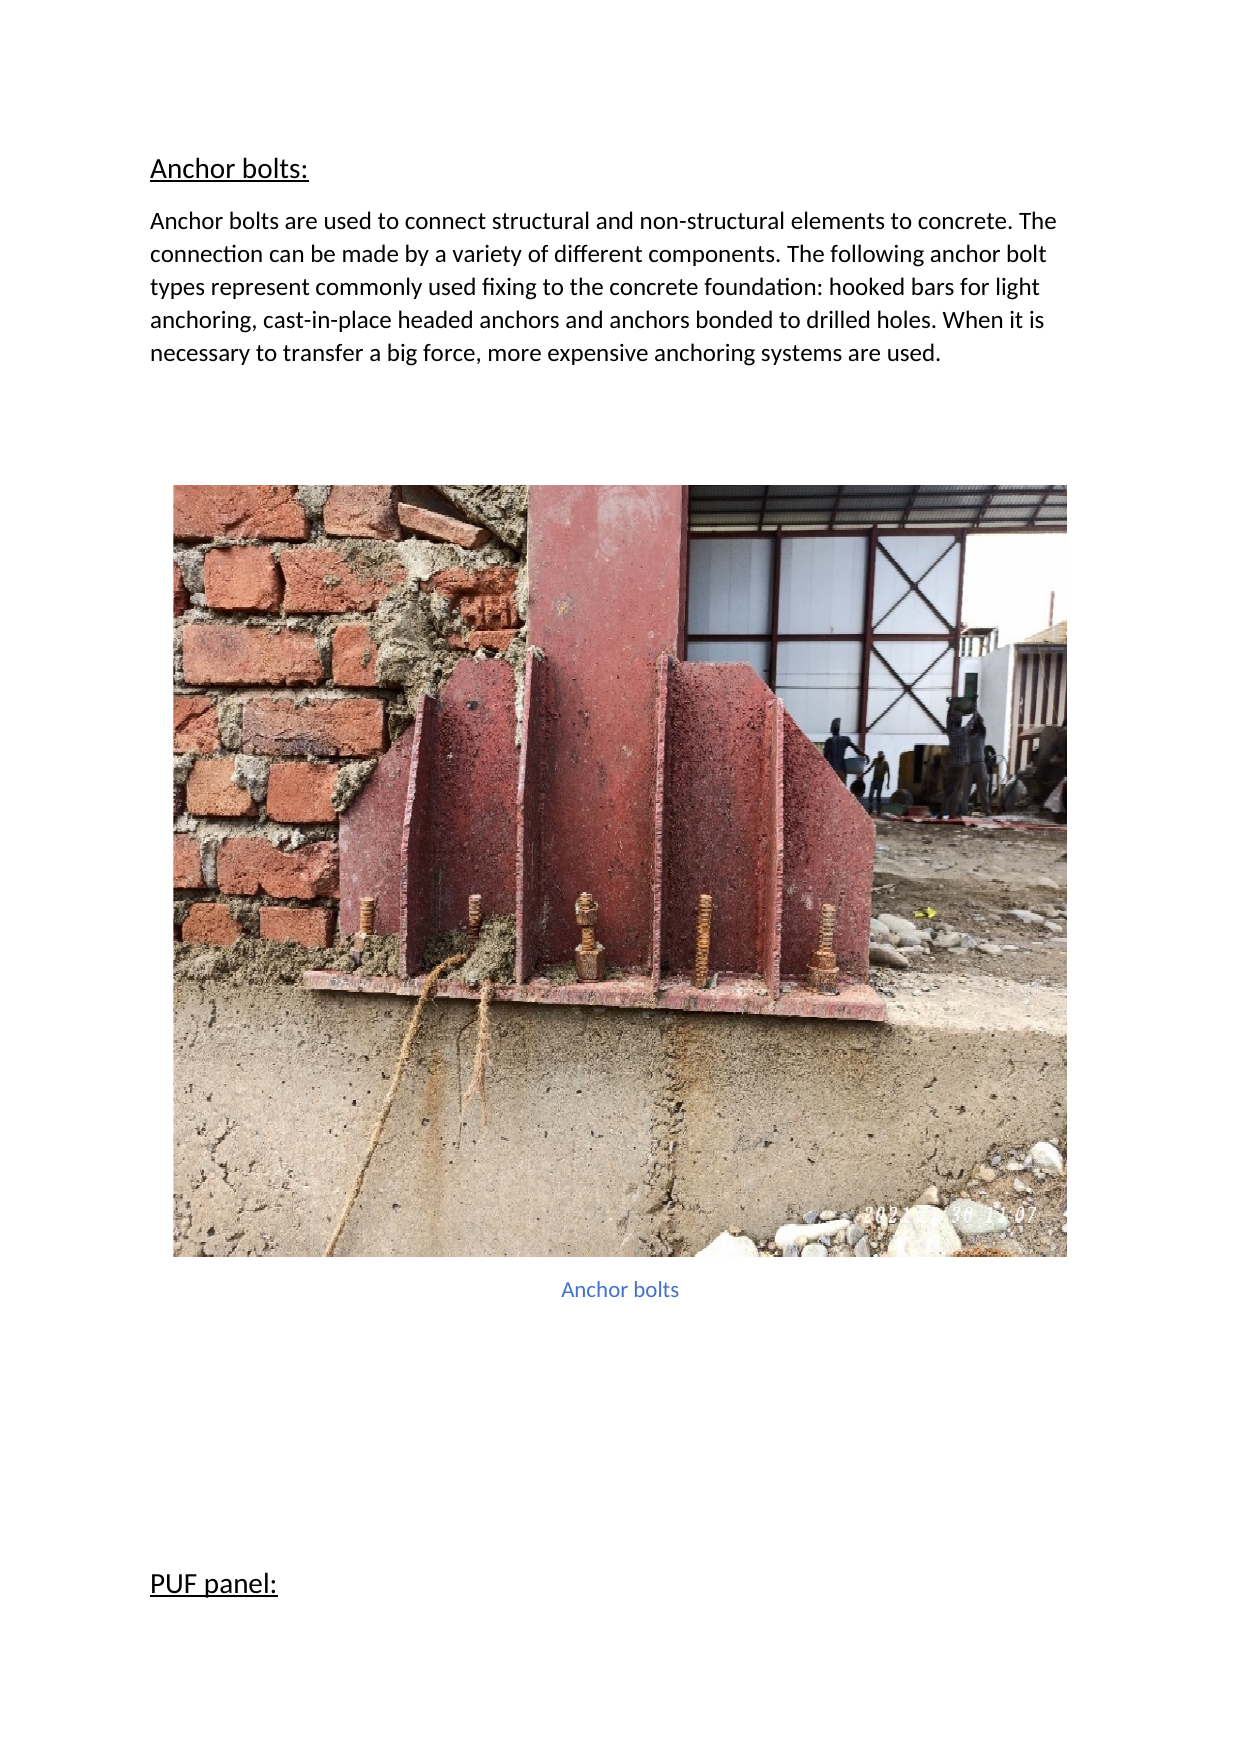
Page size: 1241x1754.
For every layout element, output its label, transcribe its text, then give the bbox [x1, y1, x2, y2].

text Anchor bolts are used to connect structural and non-structural elements to concrete. The connection can be made by a variety of different components. The following anchor bolt types represent commonly used fixing to the concrete foundation: hooked bars for light anchoring, cast-in-place headed anchors and anchors bonded to drilled holes. When it is necessary to transfer a big force, more expensive anchoring systems are used. [150, 205, 1090, 367]
text PUF panel: [150, 1565, 1090, 1601]
picture [173, 485, 1067, 1257]
text Anchor bolts [150, 1276, 1090, 1304]
text Anchor bolts: [150, 150, 1090, 186]
